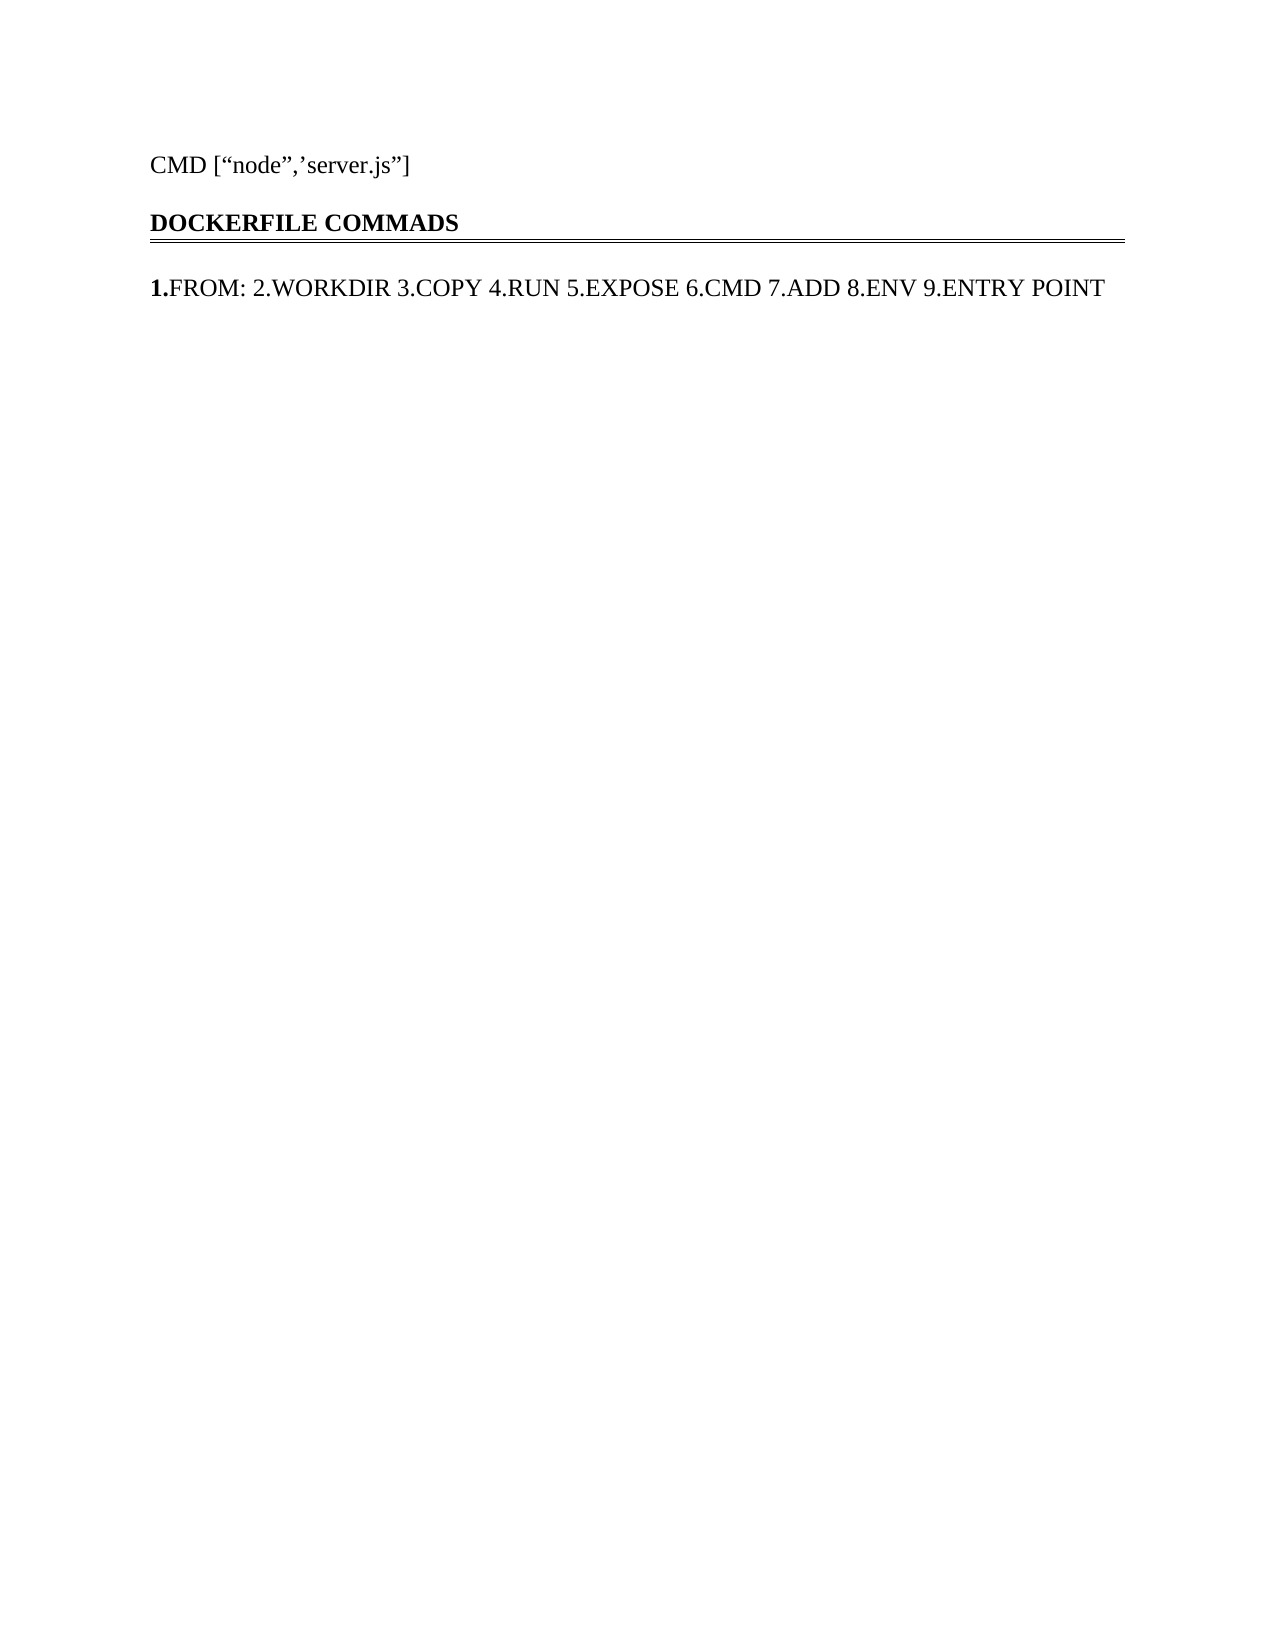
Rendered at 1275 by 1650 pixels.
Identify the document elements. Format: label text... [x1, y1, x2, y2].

text 1.FROM: 2.WORKDIR 3.COPY 4.RUN 5.EXPOSE 6.CMD 7.ADD 8.ENV 9.ENTRY POINT [150, 273, 1125, 301]
text DOCKERFILE COMMADS [150, 208, 1125, 239]
text CMD [“node”,’server.js”] [150, 150, 1125, 179]
